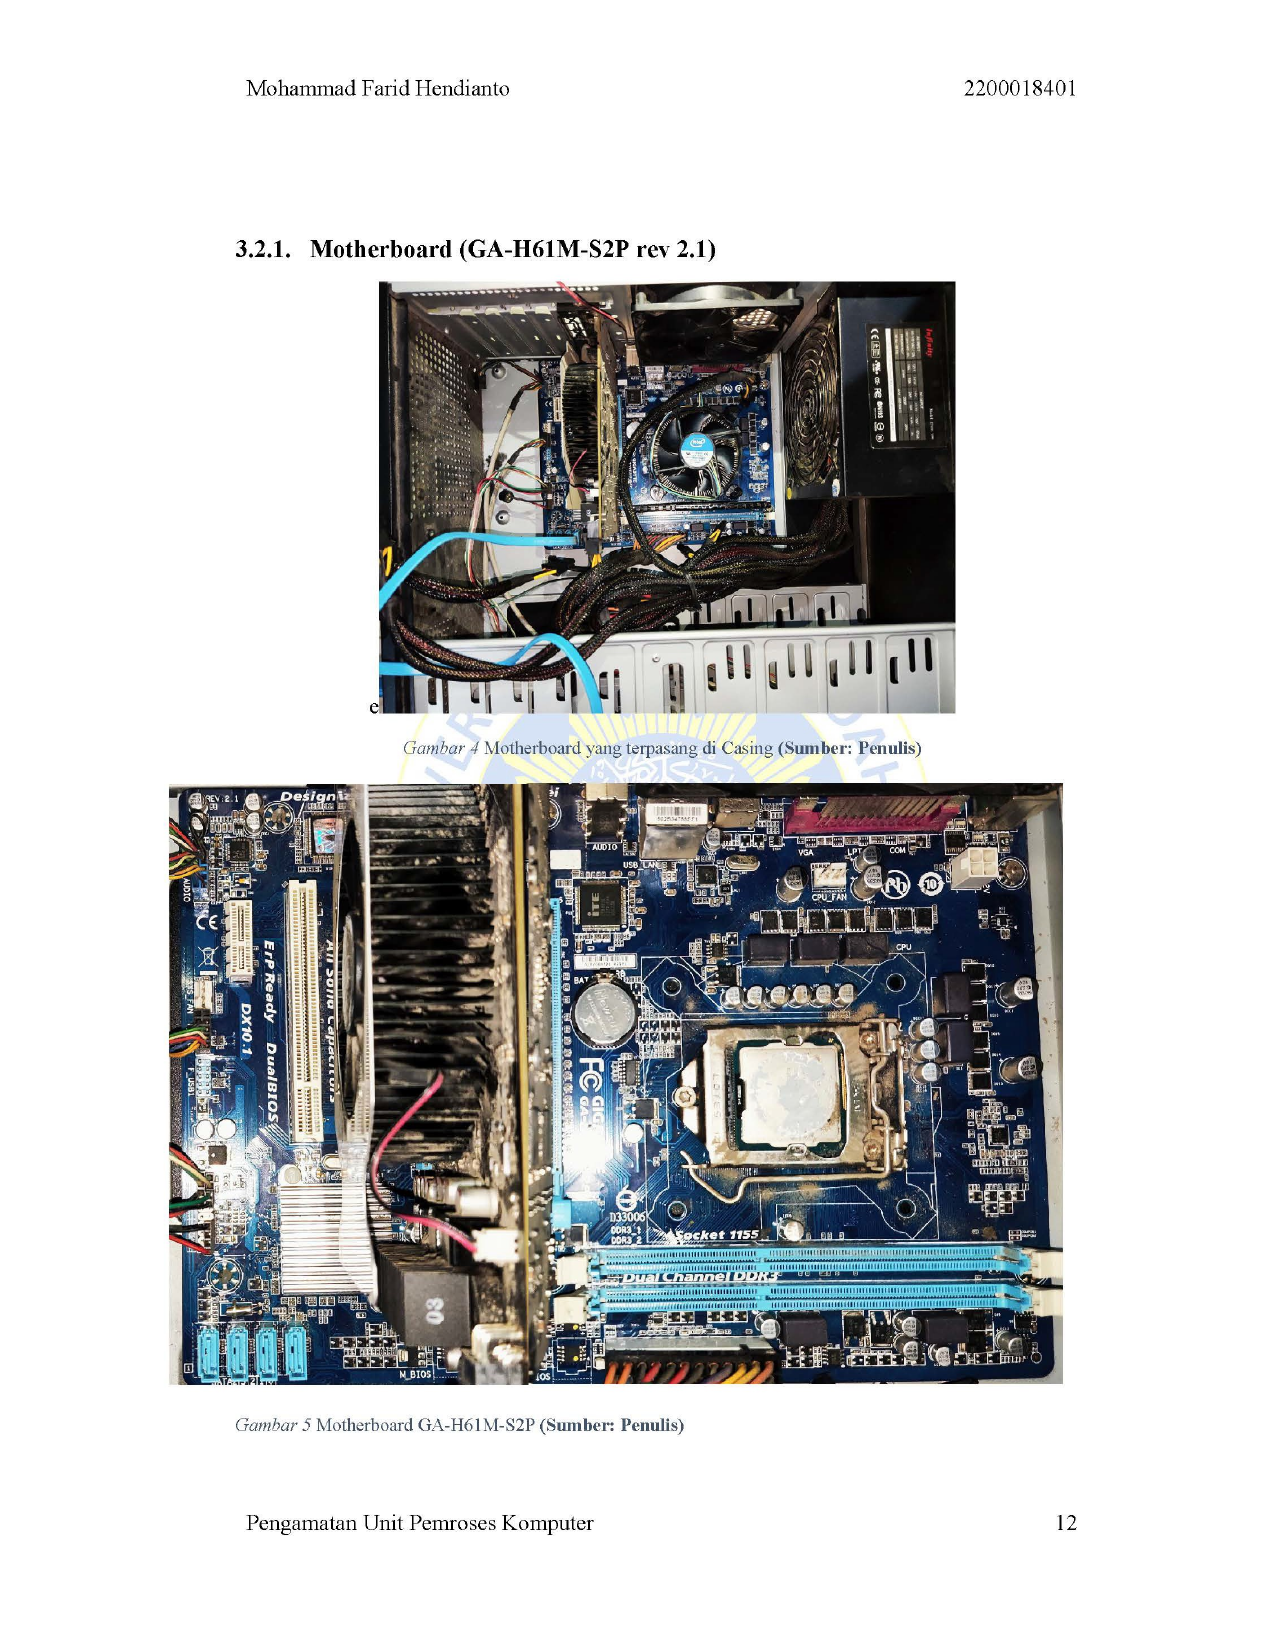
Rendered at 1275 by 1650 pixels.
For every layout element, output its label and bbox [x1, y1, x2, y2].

picture [163, 77, 1078, 1536]
